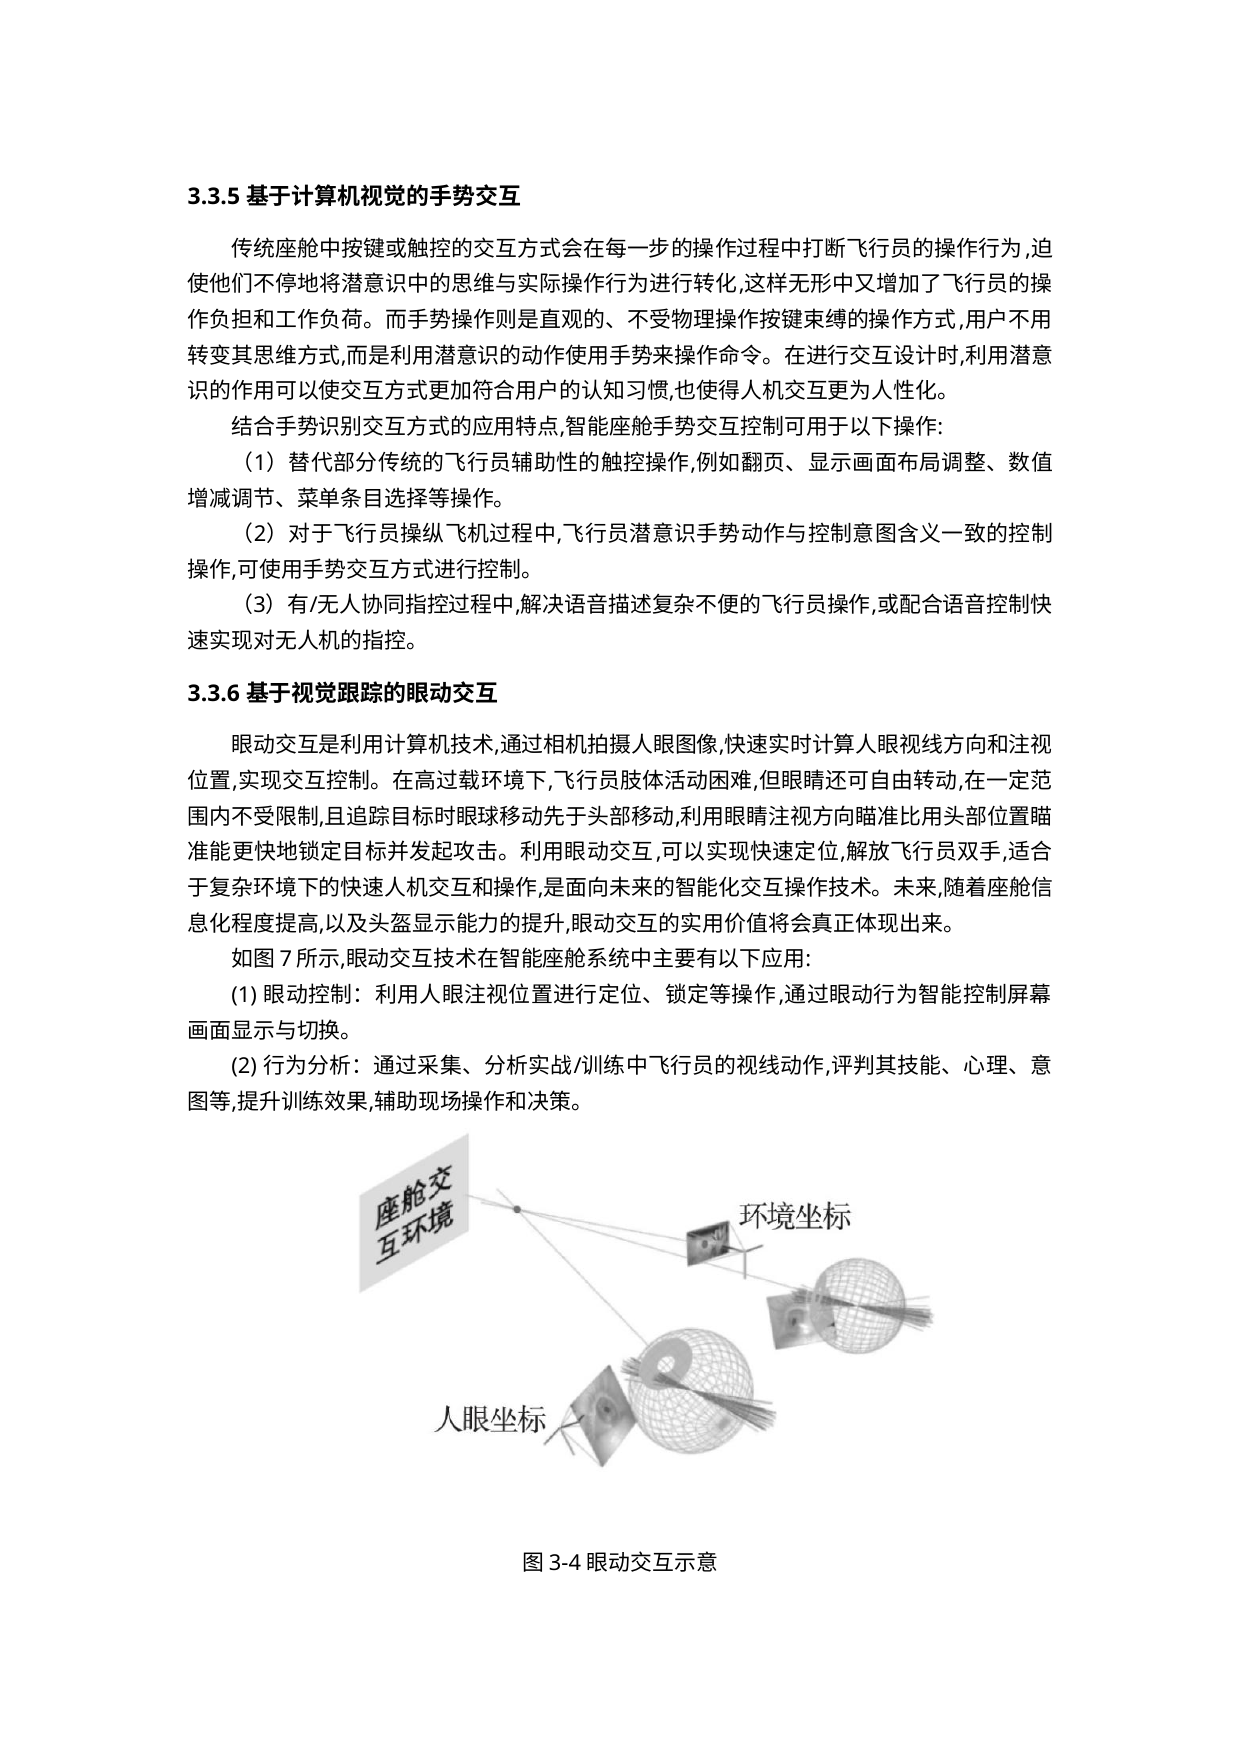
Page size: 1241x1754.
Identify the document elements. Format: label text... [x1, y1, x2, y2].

text （3）有/无人协同指控过程中,解决语音描述复杂不便的飞行员操作,或配合语音控制快速实现对无人机的指控。 [187, 587, 1053, 655]
subtitle 3.3.6 基于视觉跟踪的眼动交互 [187, 658, 1053, 723]
text (1) 眼动控制：利用人眼注视位置进行定位、锁定等操作,通过眼动行为智能控制屏幕画面显示与切换。 [187, 977, 1053, 1045]
text 图3-4 眼动交互示意 [187, 1544, 1053, 1577]
text 如图7所示,眼动交互技术在智能座舱系统中主要有以下应用: [187, 941, 1053, 974]
subtitle 3.3.5 基于计算机视觉的手势交互 [187, 162, 1053, 227]
text (2) 行为分析：通过采集、分析实战/训练中飞行员的视线动作,评判其技能、心理、意图等,提升训练效果,辅助现场操作和决策。 [187, 1048, 1053, 1116]
picture [342, 1128, 950, 1478]
text （2）对于飞行员操纵飞机过程中,飞行员潜意识手势动作与控制意图含义一致的控制操作,可使用手势交互方式进行控制。 [187, 516, 1053, 584]
text 结合手势识别交互方式的应用特点,智能座舱手势交互控制可用于以下操作: [187, 409, 1053, 441]
text 眼动交互是利用计算机技术,通过相机拍摄人眼图像,快速实时计算人眼视线方向和注视位置,实现交互控制。在高过载环境下,飞行员肢体活动困难,但眼睛还可自由转动,在一定范围内不受限制,且追踪目标时眼球移动先于头部移动,利用眼睛注视方向瞄准比用头部位置瞄准能更快地锁定目标并发起攻击。利用眼动交互,可以实现快速定位,解放飞行员双手,适合于复杂环境下的快速人机交互和操作,是面向未来的智能化交互操作技术。未来,随着座舱信息化程度提高,以及头盔显示能力的提升,眼动交互的实用价值将会真正体现出来。 [187, 727, 1053, 938]
text 传统座舱中按键或触控的交互方式会在每一步的操作过程中打断飞行员的操作行为,迫使他们不停地将潜意识中的思维与实际操作行为进行转化,这样无形中又增加了飞行员的操作负担和工作负荷。而手势操作则是直观的、不受物理操作按键束缚的操作方式,用户不用转变其思维方式,而是利用潜意识的动作使用手势来操作命令。在进行交互设计时,利用潜意识的作用可以使交互方式更加符合用户的认知习惯,也使得人机交互更为人性化。 [187, 230, 1053, 406]
text （1）替代部分传统的飞行员辅助性的触控操作,例如翻页、显示画面布局调整、数值增减调节、菜单条目选择等操作。 [187, 444, 1053, 513]
